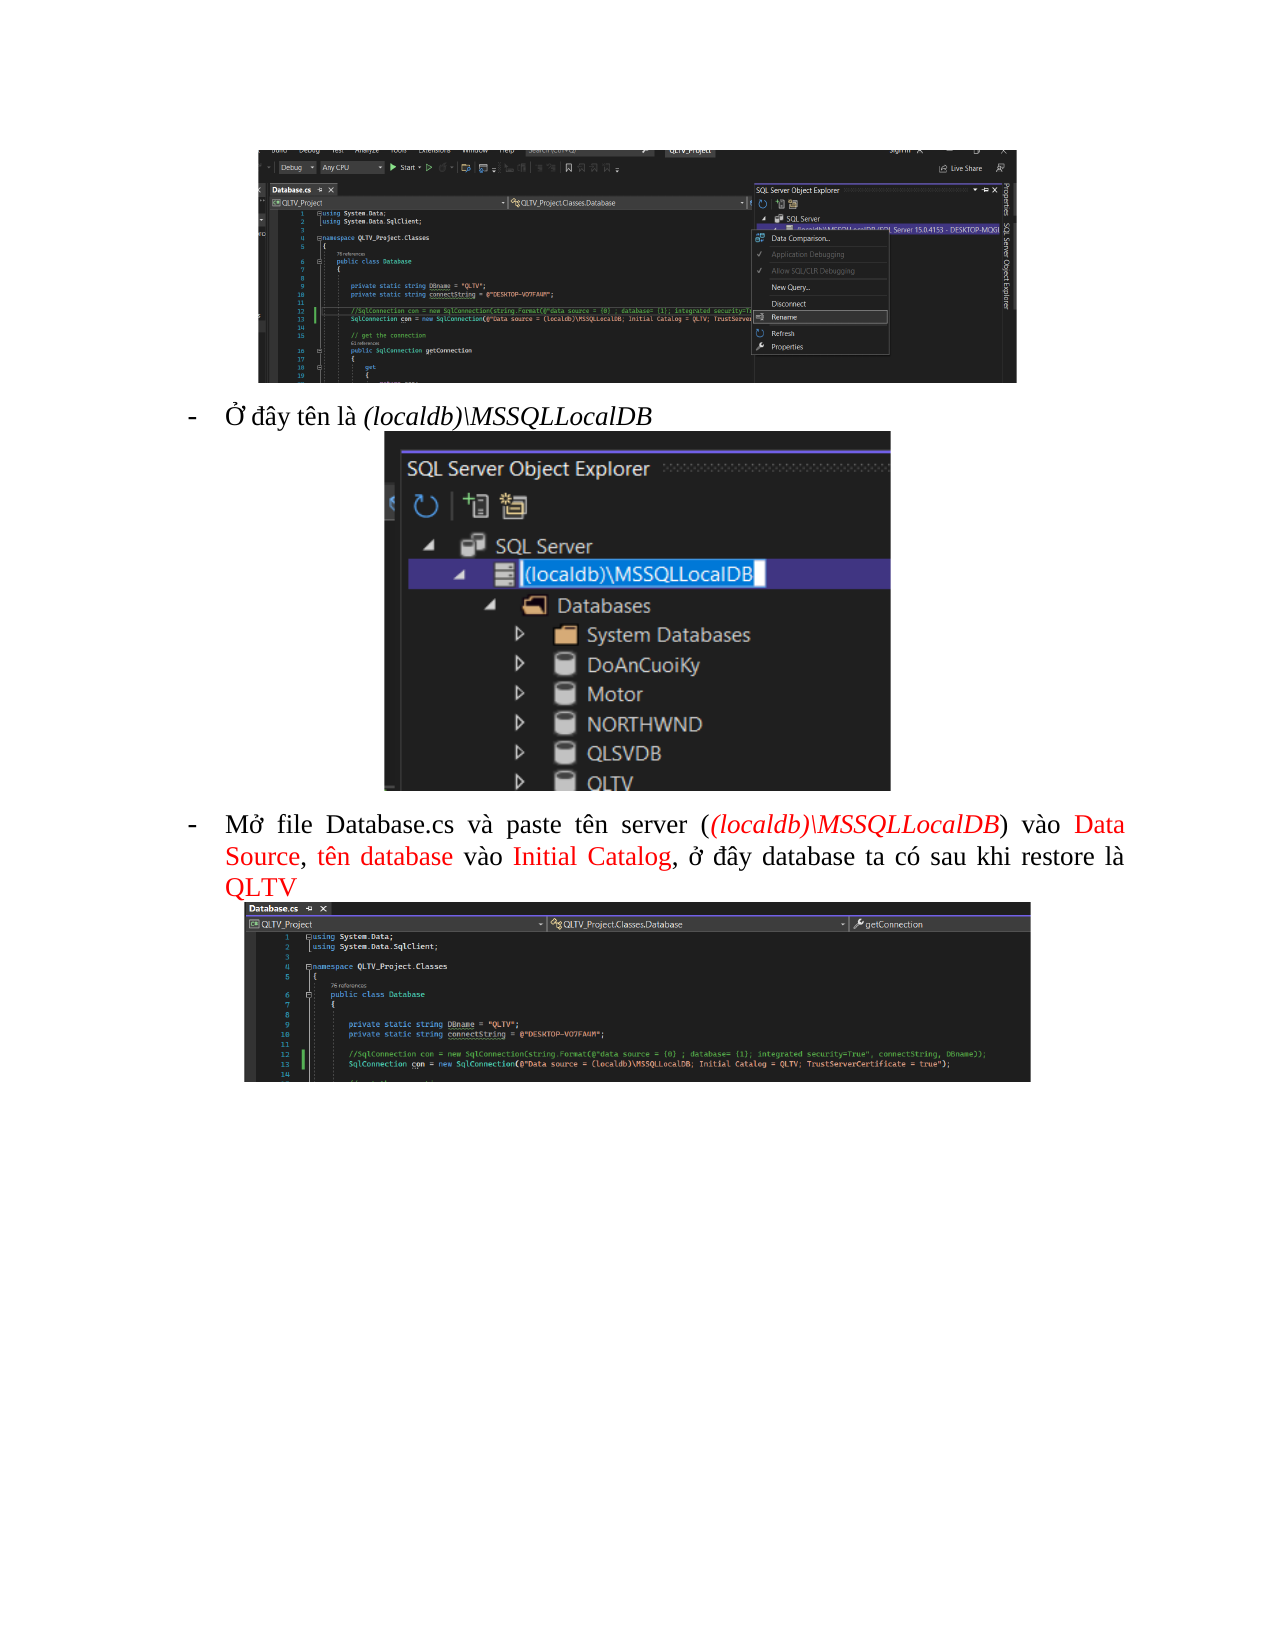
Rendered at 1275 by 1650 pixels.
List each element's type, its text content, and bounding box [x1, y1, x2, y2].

list Ở đây tên là (localdb)\MSSQLLocalDB [187, 398, 1125, 431]
picture [258, 150, 1017, 383]
picture [244, 902, 1031, 1082]
list Mở file Database.cs và paste tên server ((localdb)\MSSQLLocalDB) vào Data Source, tên database vào Initial Catalog, ở đây database ta có sau khi restore là QLTV [187, 806, 1125, 902]
picture [384, 431, 891, 791]
